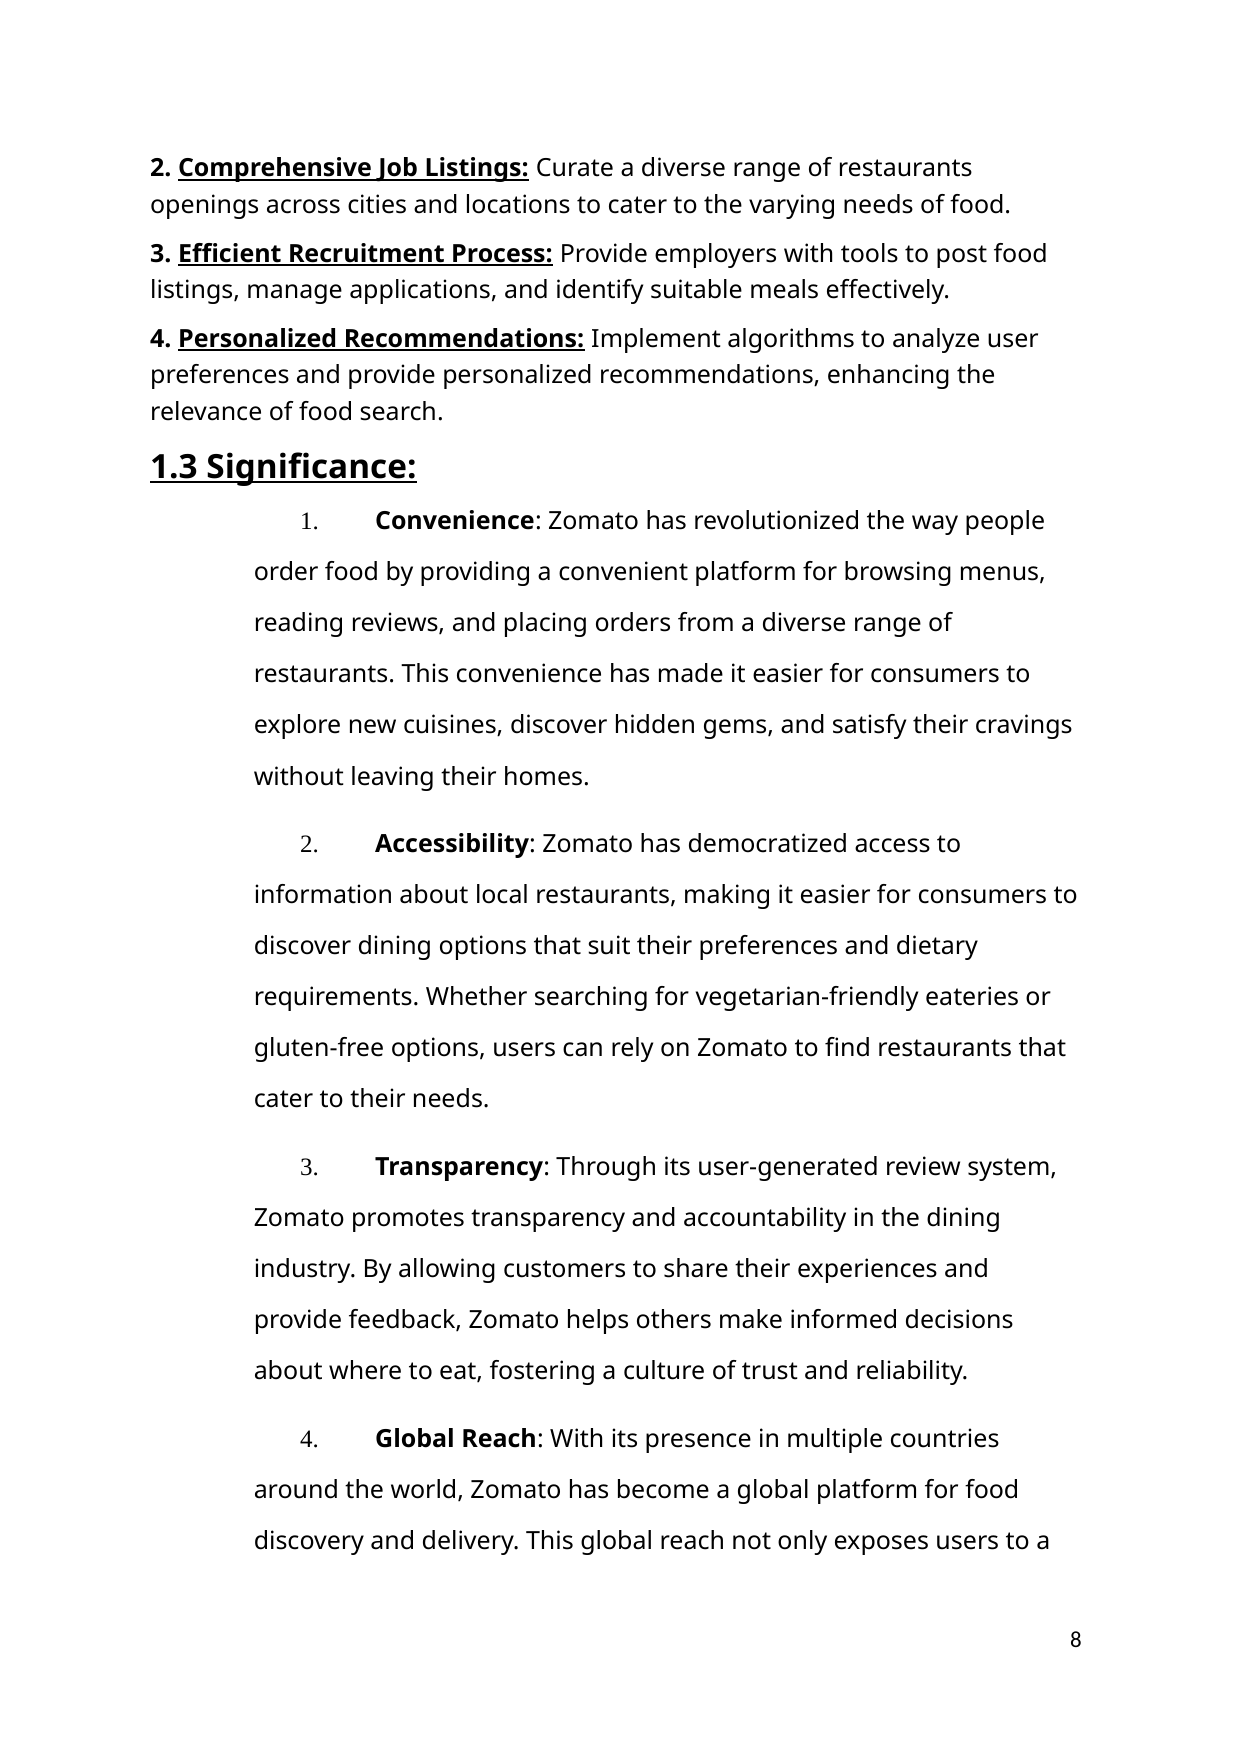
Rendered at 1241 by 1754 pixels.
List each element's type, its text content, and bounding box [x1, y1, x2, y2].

list Convenience: Zomato has revolutionized the way people order food by providing a convenient platform for browsing menus, reading reviews, and placing orders from a diverse range of restaurants. This convenience has made it easier for consumers to explore new cuisines, discover hidden gems, and satisfy their cravings without leaving their homes. [253, 503, 1081, 792]
text 1.3 Significance: [150, 442, 1081, 488]
text 4. Personalized Recommendations: Implement algorithms to analyze user preferences and provide personalized recommendations, enhancing the relevance of food search. [150, 320, 1081, 428]
list Transparency: Through its user-generated review system, Zomato promotes transparency and accountability in the dining industry. By allowing customers to share their experiences and provide feedback, Zomato helps others make informed decisions about where to eat, fostering a culture of trust and reliability. [253, 1149, 1081, 1387]
text 2. Comprehensive Job Listings: Curate a diverse range of restaurants openings across cities and locations to cater to the varying needs of food. [150, 150, 1081, 221]
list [253, 1421, 1081, 1557]
list Accessibility: Zomato has democratized access to information about local restaurants, making it easier for consumers to discover dining options that suit their preferences and dietary requirements. Whether searching for vegetarian-friendly eateries or gluten-free options, users can rely on Zomato to find restaurants that cater to their needs. [253, 826, 1081, 1115]
text 3. Efficient Recruitment Process: Provide employers with tools to post food listings, manage applications, and identify suitable meals effectively. [150, 235, 1081, 306]
